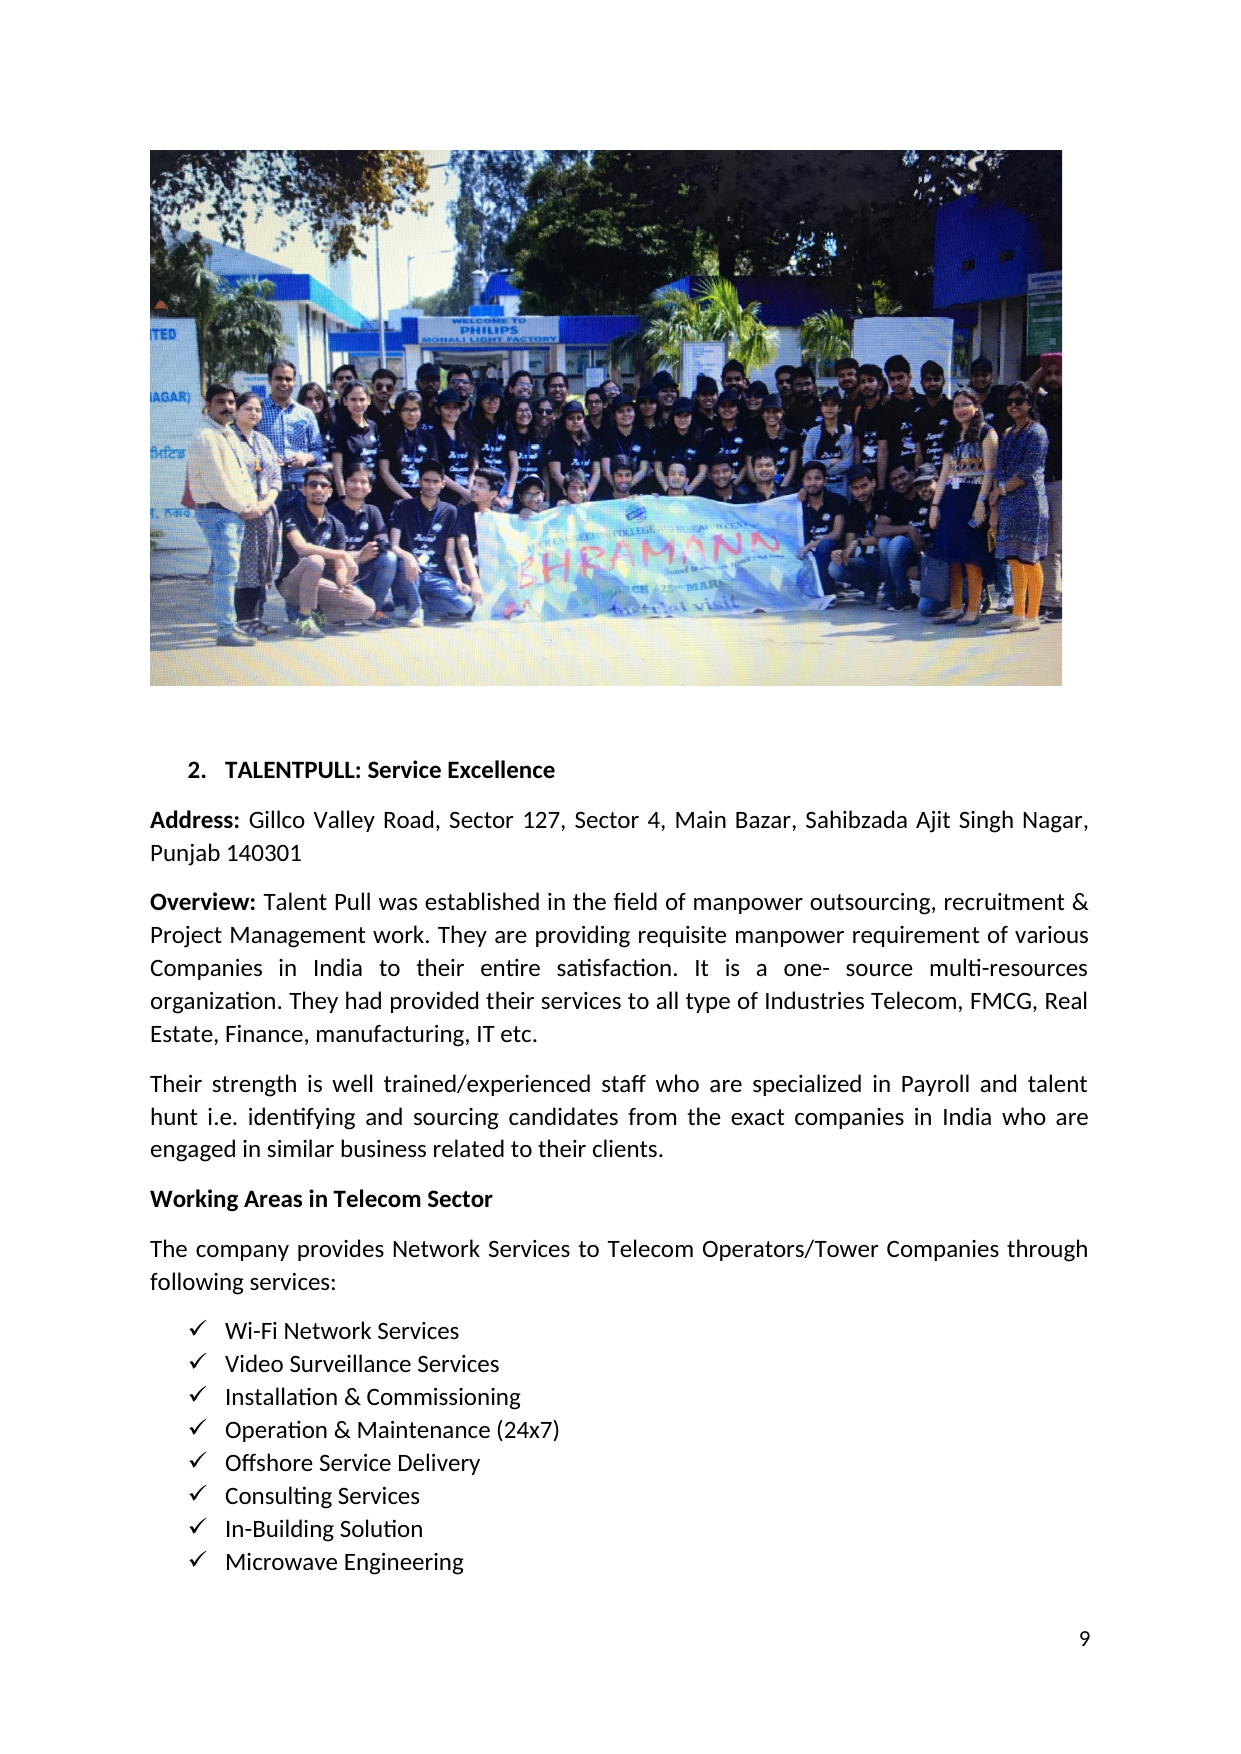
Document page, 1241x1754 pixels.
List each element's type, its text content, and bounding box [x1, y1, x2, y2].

list In-Building Solution [187, 1513, 1090, 1543]
list Installation & Commissioning [187, 1381, 1090, 1412]
list Wi-Fi Network Services [187, 1315, 1090, 1346]
list Video Surveillance Services [187, 1348, 1090, 1379]
list Operation & Maintenance (24x7) [187, 1414, 1090, 1444]
list Offshore Service Delivery [187, 1447, 1090, 1477]
list Microwave Engineering [187, 1546, 1090, 1576]
text Overview: Talent Pull was established in the field of manpower outsourcing, recruitment & Project Management work. They are providing requisite manpower requirement of various Companies in India to their entire satisfaction. It is a one- source multi-resources organization. They had provided their services to all type of Industries Telecom, FMCG, Real Estate, Finance, manufacturing, IT etc. [150, 886, 1090, 1049]
text Working Areas in Telecom Sector [150, 1183, 1090, 1214]
text The company provides Network Services to Telecom Operators/Tower Companies through following services: [150, 1233, 1090, 1296]
list TALENTPULL: Service Excellence [187, 754, 1090, 785]
list Consulting Services [187, 1480, 1090, 1510]
picture [150, 150, 1063, 686]
text Address: Gillco Valley Road, Sector 127, Sector 4, Main Bazar, Sahibzada Ajit Singh Nagar, Punjab 140301 [150, 804, 1090, 867]
text Their strength is well trained/experienced staff who are specialized in Payroll and talent hunt i.e. identifying and sourcing candidates from the exact companies in India who are engaged in similar business related to their clients. [150, 1068, 1090, 1164]
